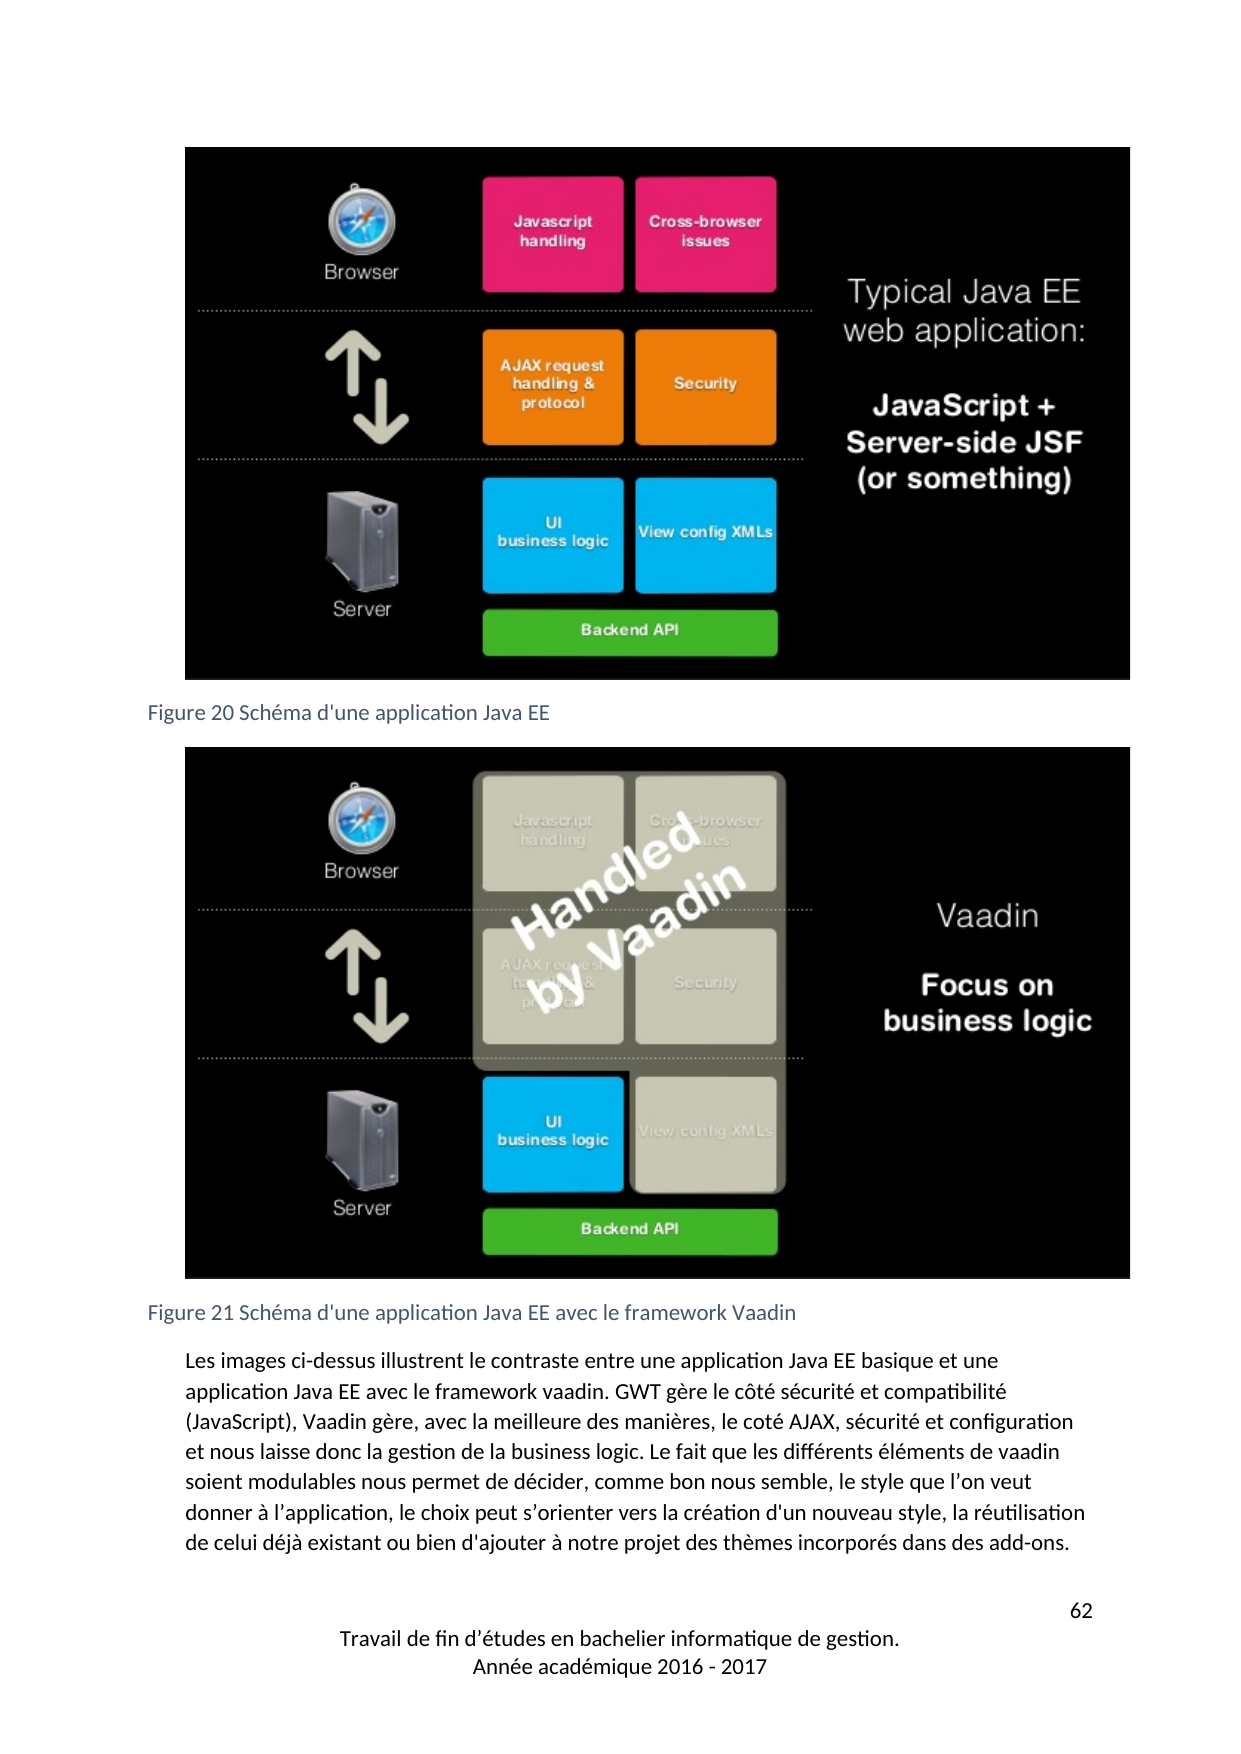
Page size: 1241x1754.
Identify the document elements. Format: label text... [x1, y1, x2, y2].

picture [185, 747, 1130, 1279]
text Figure 20 Schéma d'une application Java EE [148, 698, 1093, 726]
picture [185, 147, 1130, 680]
text Figure 21 Schéma d'une application Java EE avec le framework Vaadin [148, 1298, 1093, 1326]
text Les images ci-dessus illustrent le contraste entre une application Java EE basique et une application Java EE avec le framework vaadin. GWT gère le côté sécurité et compatibilité (JavaScript), Vaadin gère, avec la meilleure des manières, le coté AJAX, sécurité et configuration et nous laisse donc la gestion de la business logic. Le fait que les différents éléments de vaadin soient modulables nous permet de décider, comme bon nous semble, le style que l’on veut donner à l’application, le choix peut s’orienter vers la création d'un nouveau style, la réutilisation de celui déjà existant ou bien d'ajouter à notre projet des thèmes incorporés dans des add-ons. [185, 1347, 1093, 1556]
